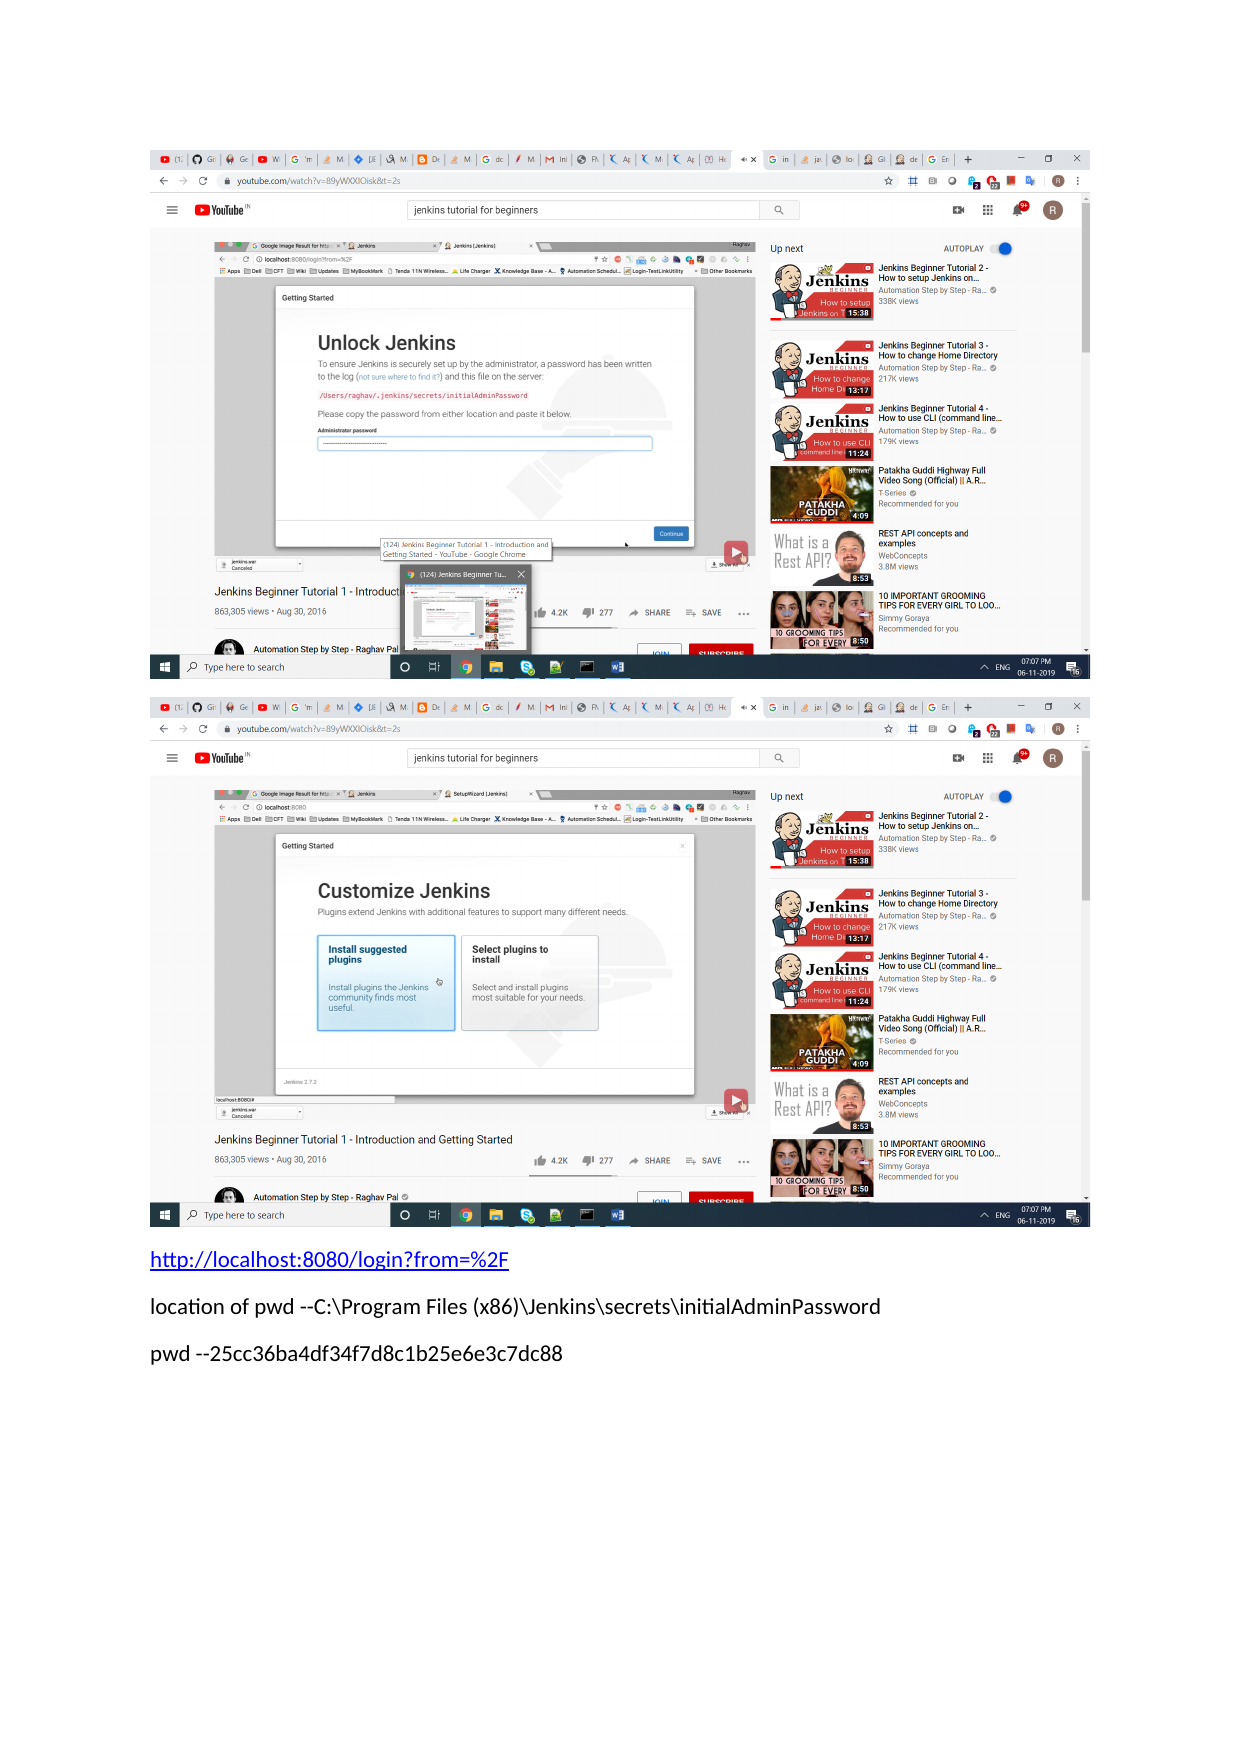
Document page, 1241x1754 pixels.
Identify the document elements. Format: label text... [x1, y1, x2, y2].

text pwd --25cc36ba4df34f7d8c1b25e6e3c7dc88 [150, 1339, 1090, 1367]
picture [150, 697, 1091, 1227]
picture [150, 150, 1091, 679]
text location of pwd --C:\Program Files (x86)\Jenkins\secrets\initialAdminPassword [150, 1292, 1090, 1320]
text http://localhost:8080/login?from=%2F [150, 1245, 1090, 1273]
